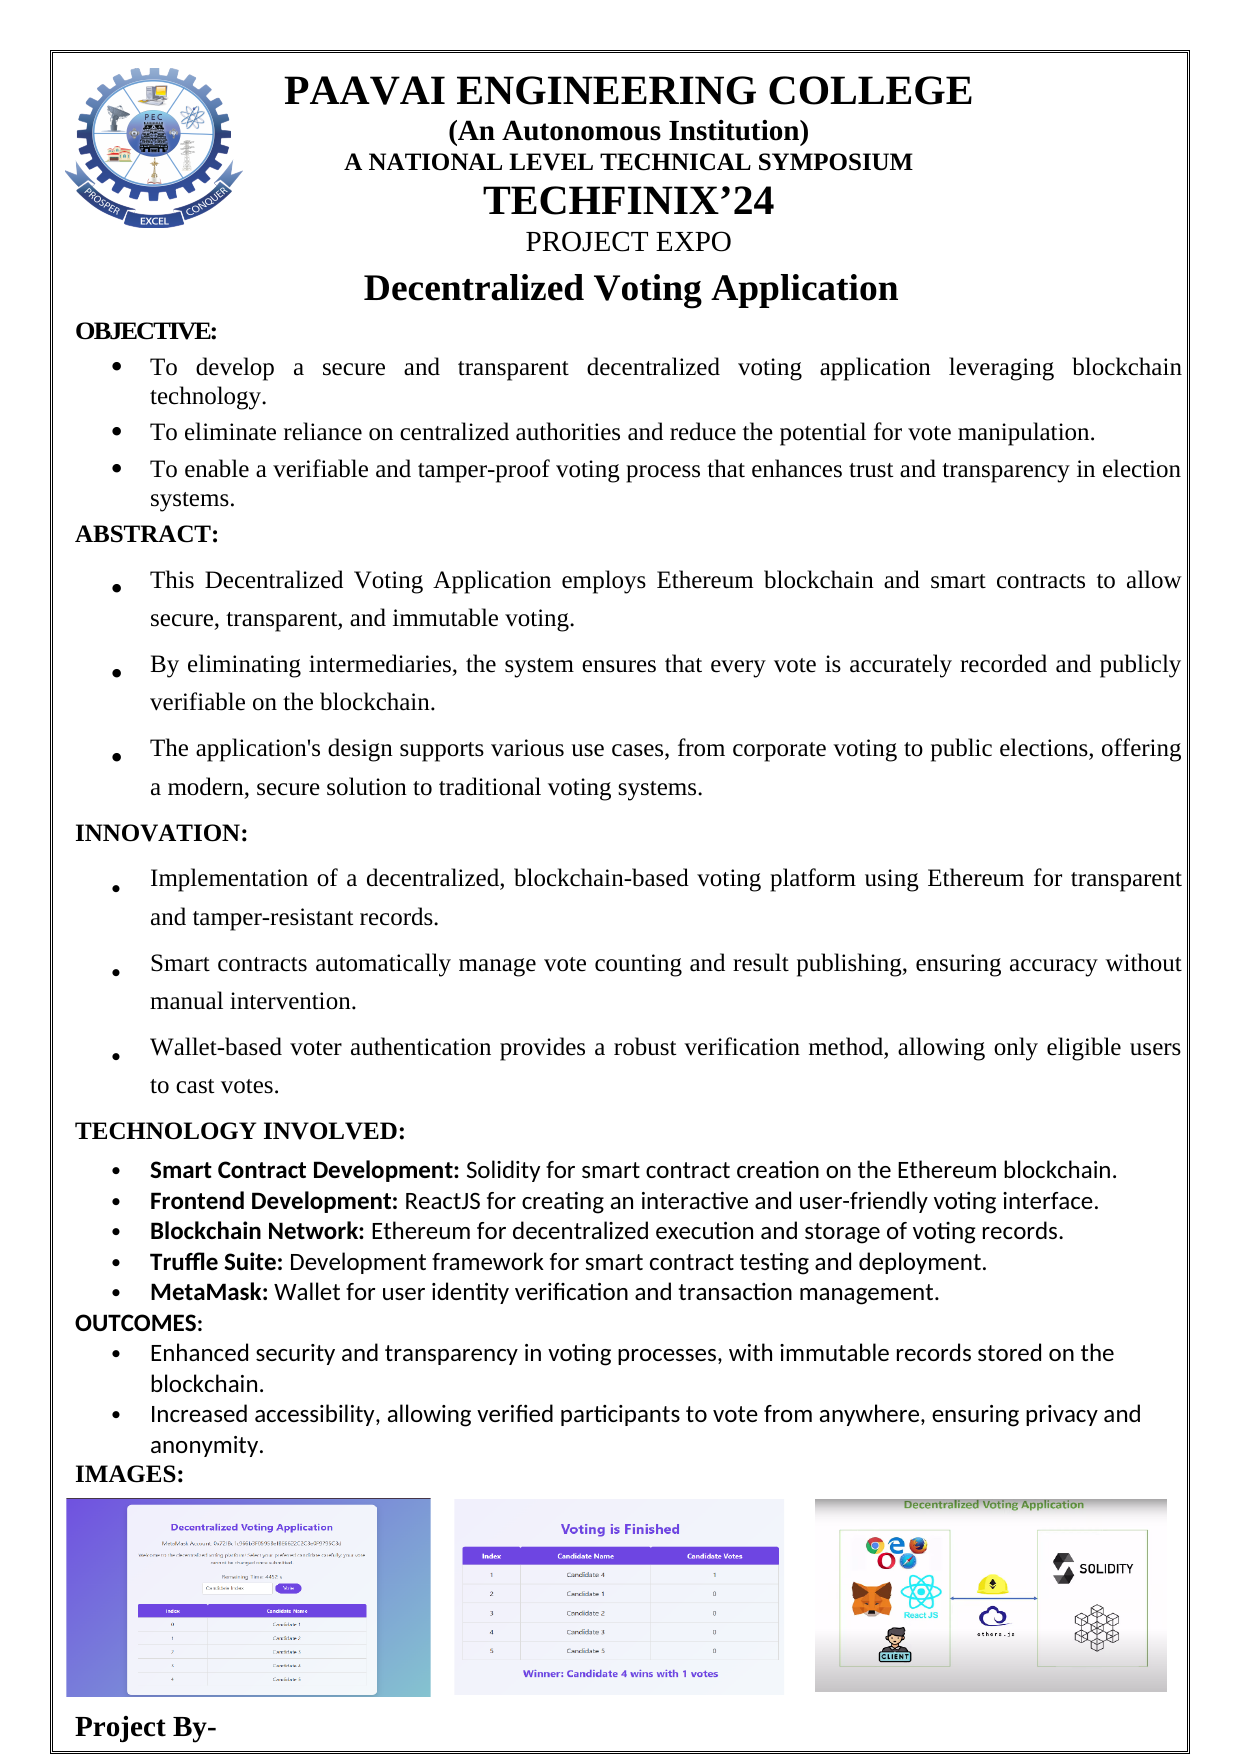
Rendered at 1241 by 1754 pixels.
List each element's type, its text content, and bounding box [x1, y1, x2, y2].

list Increased accessibility, allowing verified participants to vote from anywhere, ensuring privacy and anonymity. [112, 1398, 1182, 1459]
text INNOVATION: [75, 818, 1182, 856]
text PROJECT EXPO [75, 224, 1182, 257]
picture [452, 1499, 784, 1694]
list To eliminate reliance on centralized authorities and reduce the potential for vote manipulation. [112, 417, 1182, 446]
text TECHNOLOGY INVOLVED: [75, 1116, 1182, 1154]
text OBJECTIVE: [75, 316, 1182, 344]
list This Decentralized Voting Application employs Ethereum blockchain and smart contracts to allow secure, transparent, and immutable voting. [112, 565, 1182, 642]
text (An Autonomous Institution) [244, 113, 1182, 147]
list Enhanced security and transparency in voting processes, with immutable records stored on the blockchain. [112, 1337, 1182, 1398]
text IMAGES: [75, 1459, 1182, 1498]
list By eliminating intermediaries, the system ensures that every vote is accurately recorded and publicly verifiable on the blockchain. [112, 649, 1182, 726]
list To enable a verifiable and tamper-proof voting process that enhances trust and transparency in election systems. [112, 454, 1182, 511]
text A NATIONAL LEVEL TECHNICAL SYMPOSIUM [244, 147, 1182, 176]
list Implementation of a decentralized, blockchain-based voting platform using Ethereum for transparent and tamper-resistant records. [112, 863, 1182, 940]
picture [65, 1498, 431, 1696]
picture [813, 1499, 1167, 1691]
list Truffle Suite: Development framework for smart contract testing and deployment. [112, 1246, 1182, 1276]
list MetaMask: Wallet for user identity verification and transaction management. [112, 1276, 1182, 1307]
picture [65, 68, 243, 228]
text OUTCOMES: [75, 1307, 1182, 1337]
text PAAVAI ENGINEERING COLLEGE [244, 66, 1182, 113]
list Blockchain Network: Ethereum for decentralized execution and storage of voting records. [112, 1215, 1182, 1246]
text Decentralized Voting Application [75, 265, 1182, 308]
text TECHFINIX’24 [244, 176, 1182, 224]
list Smart Contract Development: Solidity for smart contract creation on the Ethereum blockchain. [112, 1154, 1182, 1185]
list Frontend Development: ReactJS for creating an interactive and user-friendly voting interface. [112, 1185, 1182, 1215]
list To develop a secure and transparent decentralized voting application leveraging blockchain technology. [112, 352, 1182, 410]
list The application's design supports various use cases, from corporate voting to public elections, offering a modern, secure solution to traditional voting systems. [112, 733, 1182, 810]
list Smart contracts automatically manage vote counting and result publishing, ensuring accuracy without manual intervention. [112, 948, 1182, 1024]
text ABSTRACT: [75, 519, 1182, 557]
list Wallet-based voter authentication provides a robust verification method, allowing only eligible users to cast votes. [112, 1032, 1182, 1108]
